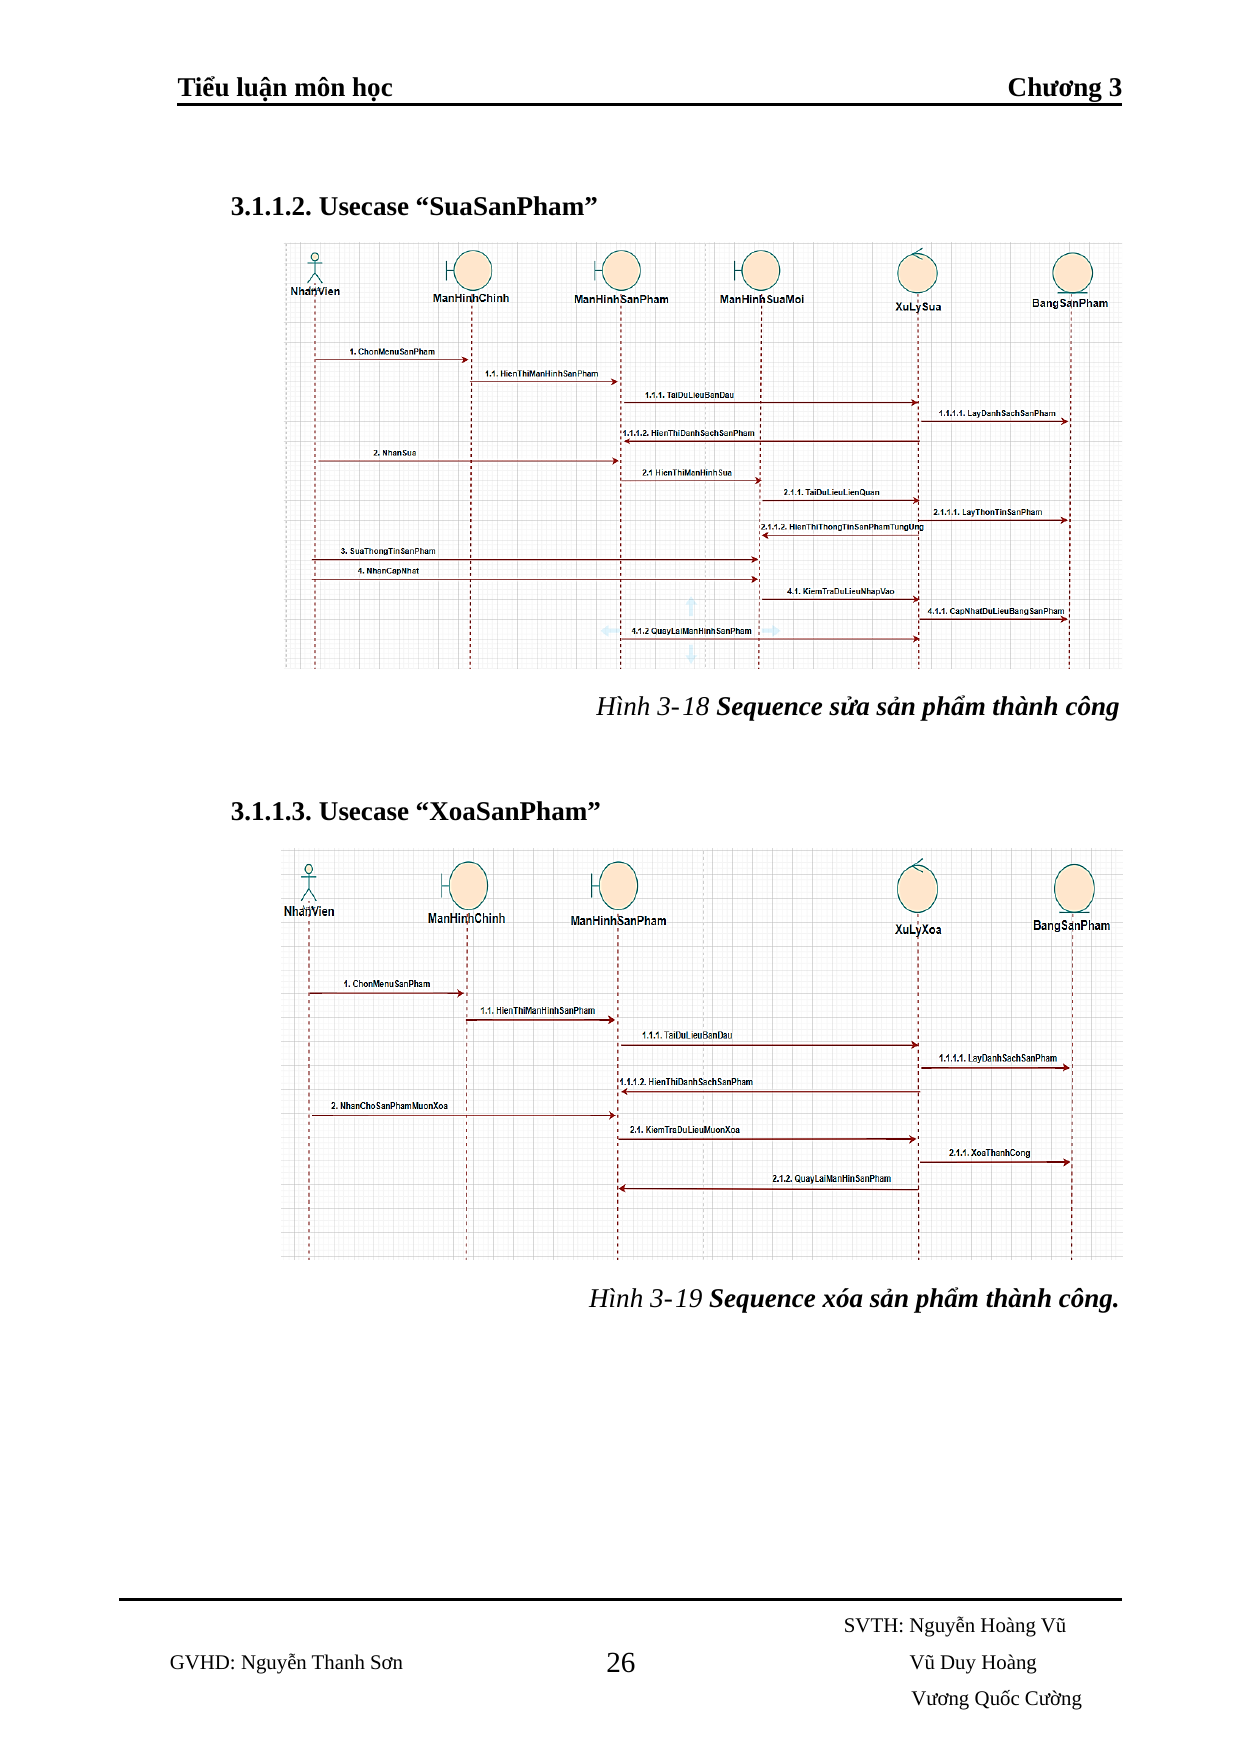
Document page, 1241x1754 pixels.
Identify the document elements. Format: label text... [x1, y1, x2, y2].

picture [281, 848, 1123, 1260]
picture [283, 242, 1123, 669]
subtitle Usecase “XoaSanPham” [231, 795, 1122, 826]
subtitle Usecase “SuaSanPham” [231, 190, 1122, 221]
